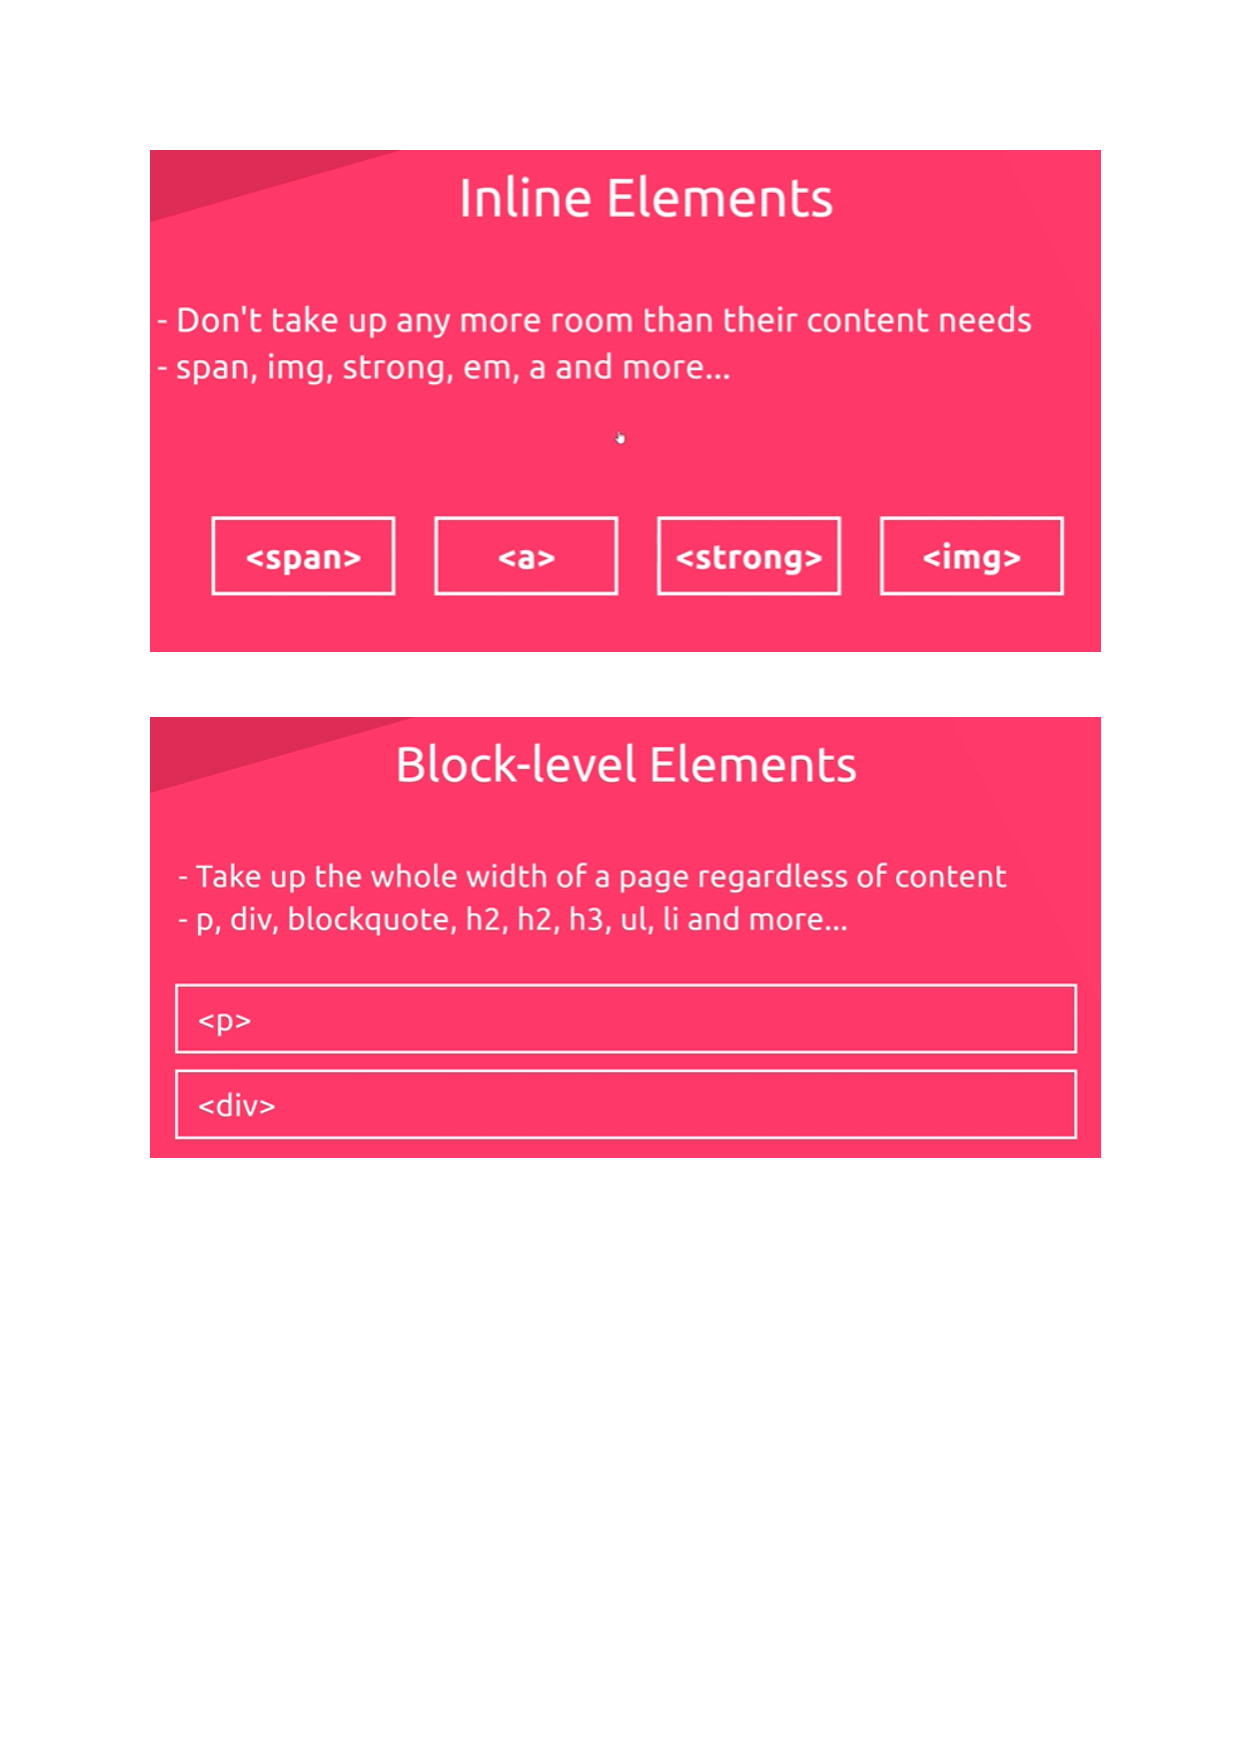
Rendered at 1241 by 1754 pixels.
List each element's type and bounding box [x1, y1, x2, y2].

picture [150, 150, 1101, 652]
picture [150, 717, 1102, 1158]
